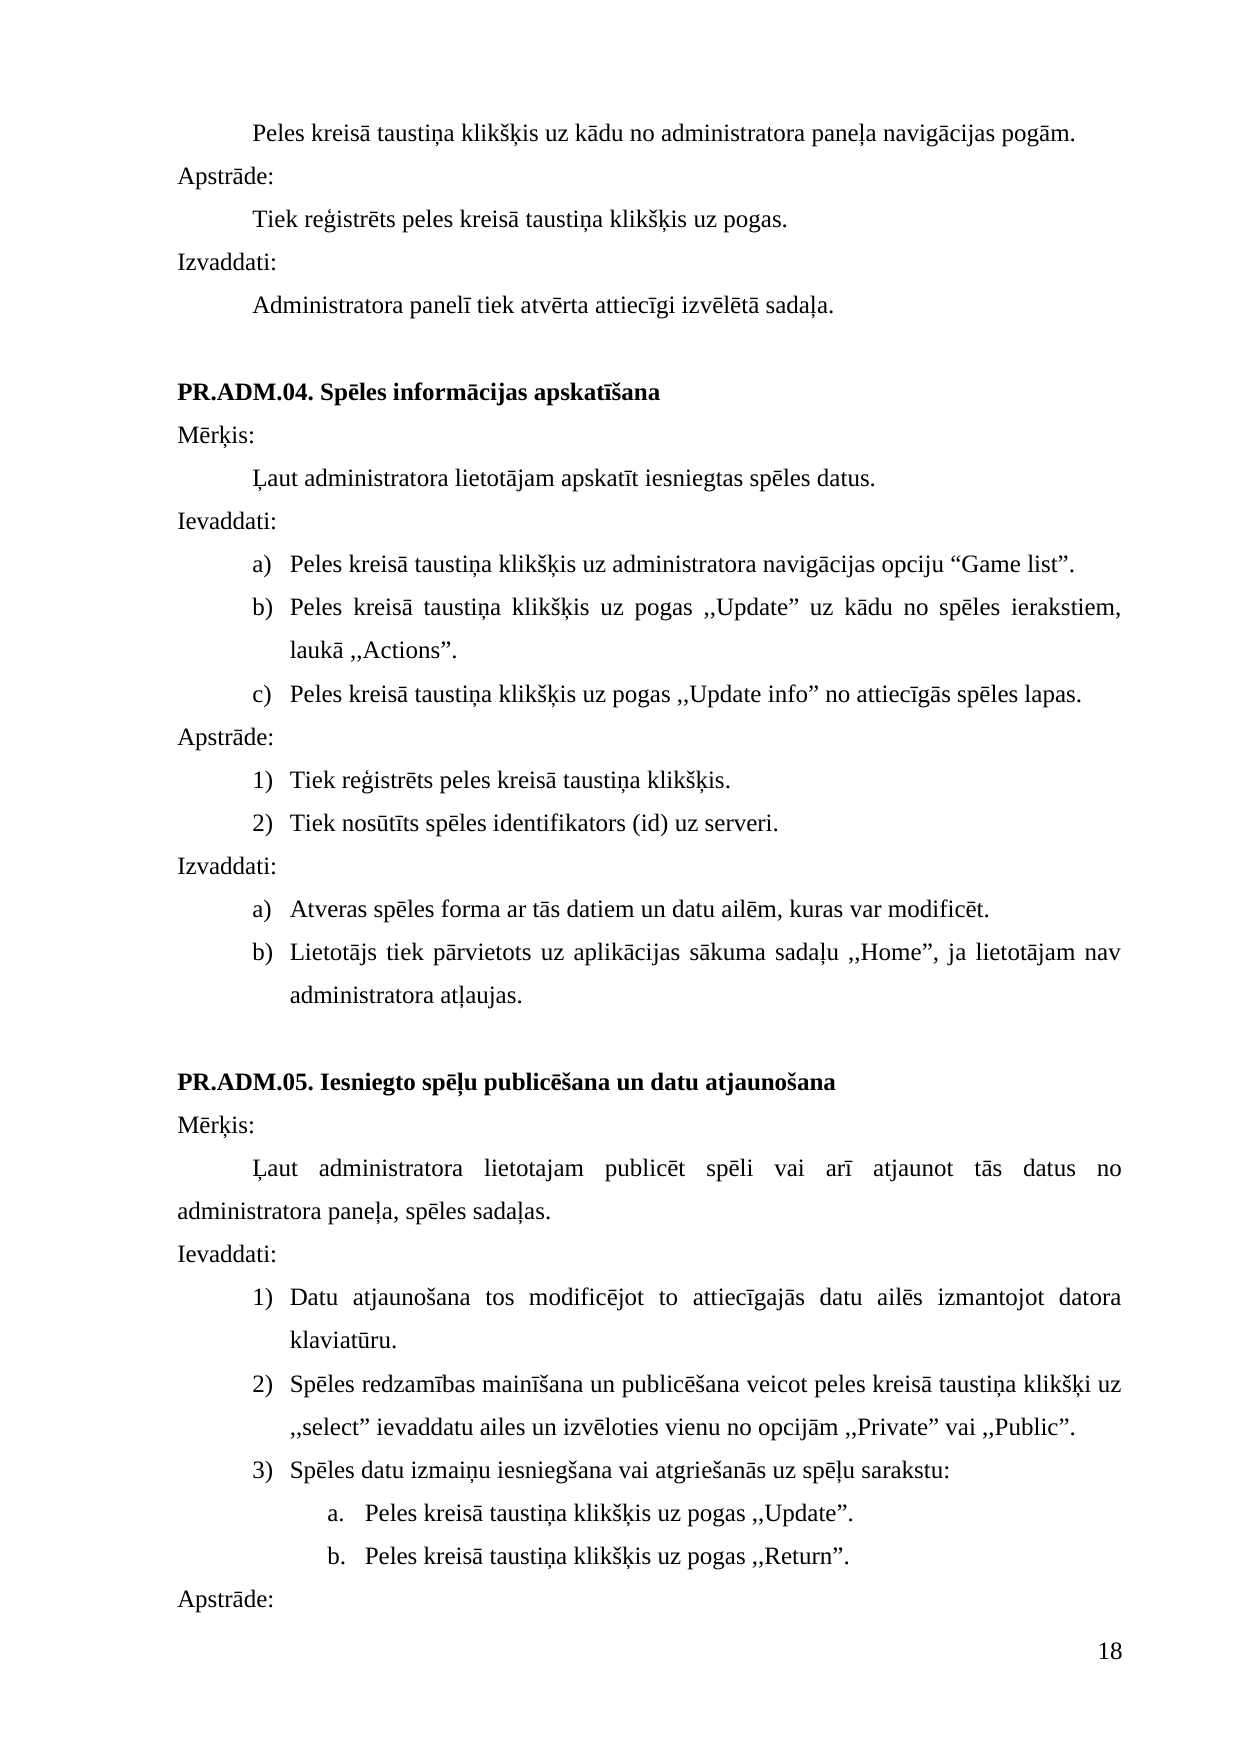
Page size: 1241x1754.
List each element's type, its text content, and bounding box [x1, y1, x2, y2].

list Spēles datu izmaiņu iesniegšana vai atgriešanās uz spēļu sarakstu: [252, 1455, 1122, 1484]
text Mērķis: [177, 1110, 1122, 1139]
text Apstrāde: [177, 722, 1122, 751]
list Spēles redzamības mainīšana un publicēšana veicot peles kreisā taustiņa klikšķi uz ,,select” ievaddatu ailes un izvēloties vienu no opcijām ,,Private” vai ,,Public”. [252, 1369, 1122, 1441]
list Peles kreisā taustiņa klikšķis uz administratora navigācijas opciju “Game list”. [252, 549, 1122, 578]
text PR.ADM.04. Spēles informācijas apskatīšana [177, 377, 1122, 406]
text Administratora panelī tiek atvērta attiecīgi izvēlētā sadaļa. [177, 291, 1122, 319]
text Peles kreisā taustiņa klikšķis uz kādu no administratora paneļa navigācijas pogām. [177, 118, 1122, 147]
text Ļaut administratora lietotajam publicēt spēli vai arī atjaunot tās datus no administratora paneļa, spēles sadaļas. [177, 1153, 1122, 1225]
text Ievaddati: [177, 506, 1122, 535]
text Apstrāde: [177, 1584, 1122, 1613]
list Peles kreisā taustiņa klikšķis uz pogas ,,Update”. [327, 1498, 1122, 1527]
list Tiek reģistrēts peles kreisā taustiņa klikšķis. [252, 765, 1122, 794]
text Apstrāde: [177, 161, 1122, 190]
text Ievaddati: [177, 1239, 1122, 1268]
text Izvaddati: [177, 247, 1122, 276]
text Tiek reģistrēts peles kreisā taustiņa klikšķis uz pogas. [177, 204, 1122, 233]
list Datu atjaunošana tos modificējot to attiecīgajās datu ailēs izmantojot datora klaviatūru. [252, 1282, 1122, 1354]
list Peles kreisā taustiņa klikšķis uz pogas ,,Update” uz kādu no spēles ierakstiem, laukā ,,Actions”. [252, 592, 1122, 664]
list Atveras spēles forma ar tās datiem un datu ailēm, kuras var modificēt. [252, 894, 1122, 923]
text Izvaddati: [177, 851, 1122, 880]
list Lietotājs tiek pārvietots uz aplikācijas sākuma sadaļu ,,Home”, ja lietotājam nav administratora atļaujas. [252, 937, 1122, 1009]
text Mērķis: [177, 420, 1122, 449]
list Peles kreisā taustiņa klikšķis uz pogas ,,Return”. [327, 1541, 1122, 1570]
list Tiek nosūtīts spēles identifikators (id) uz serveri. [252, 808, 1122, 837]
list Peles kreisā taustiņa klikšķis uz pogas ,,Update info” no attiecīgās spēles lapas. [252, 679, 1122, 707]
text PR.ADM.05. Iesniegto spēļu publicēšana un datu atjaunošana [177, 1067, 1122, 1096]
text Ļaut administratora lietotājam apskatīt iesniegtas spēles datus. [177, 463, 1122, 492]
